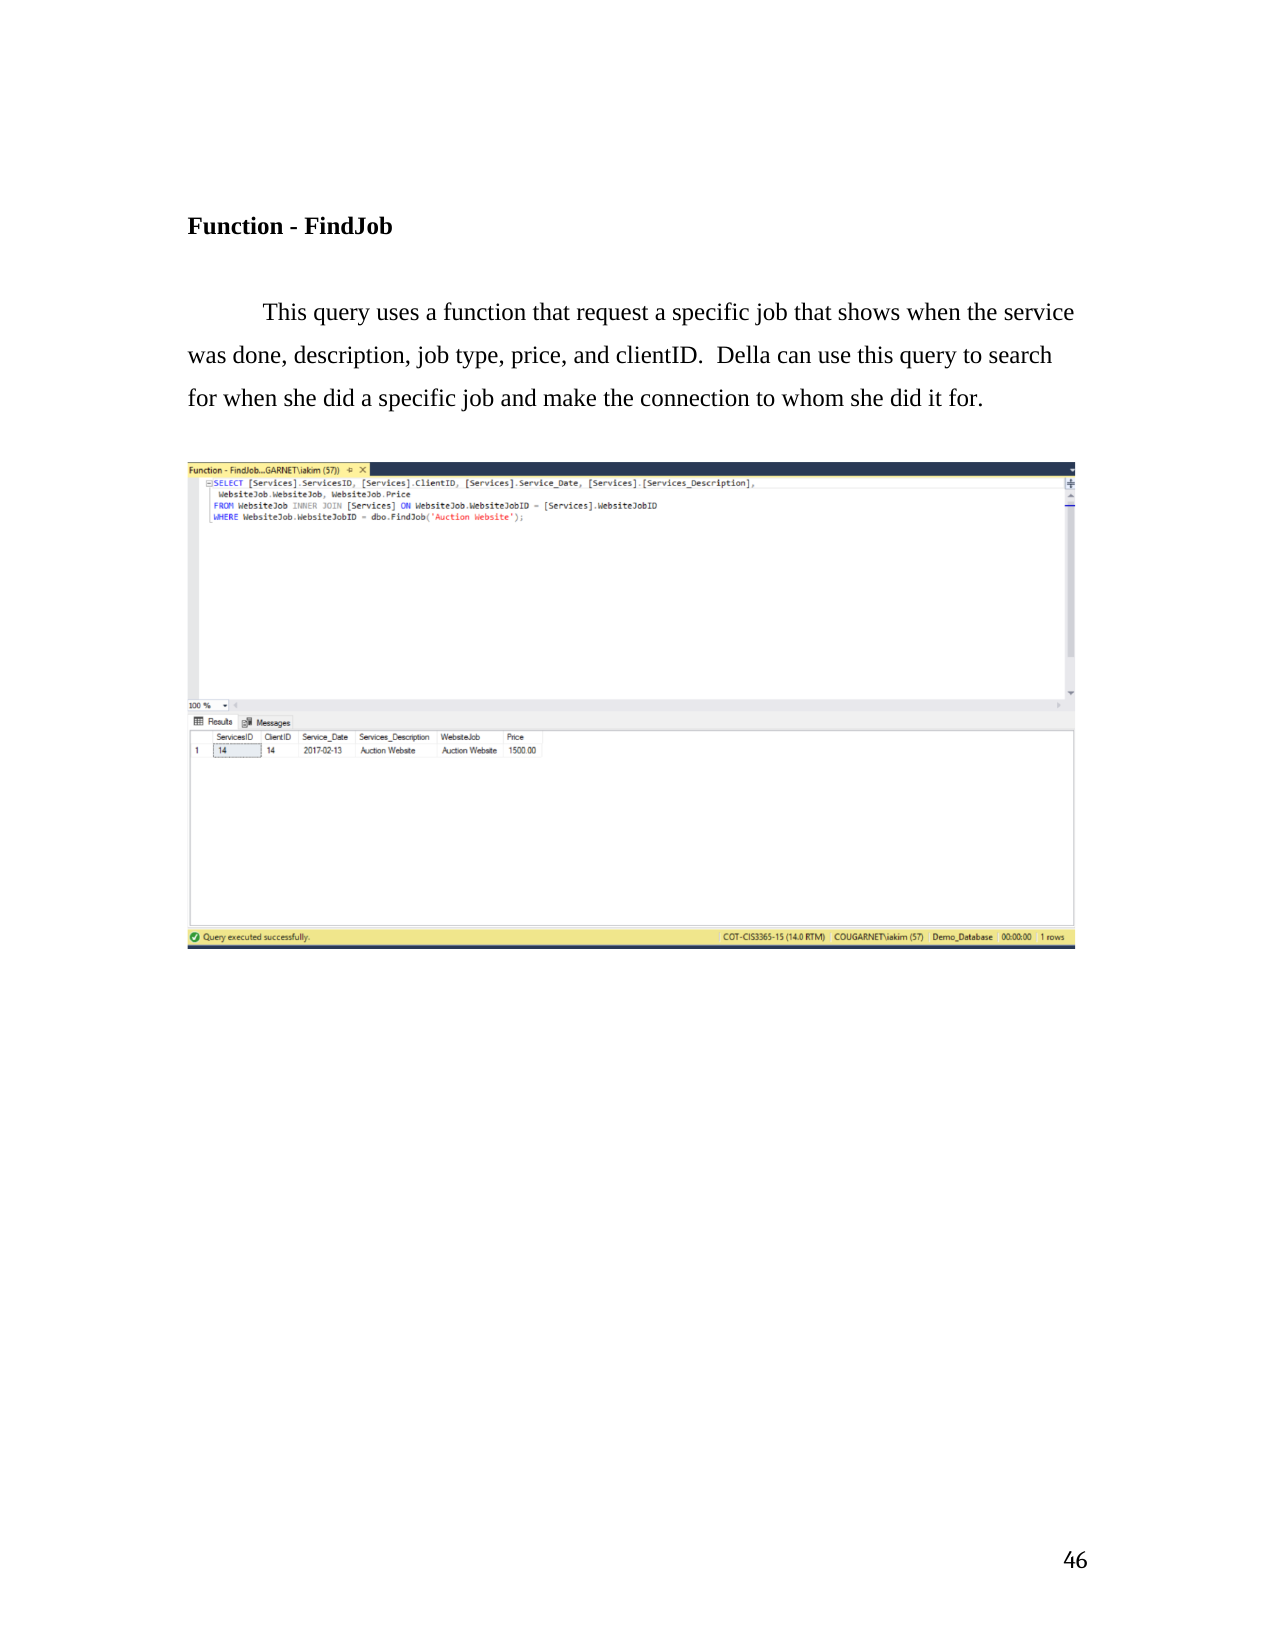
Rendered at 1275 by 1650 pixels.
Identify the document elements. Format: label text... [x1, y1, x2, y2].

text Function - FindJob [187, 211, 1087, 240]
text This query uses a function that request a specific job that shows when the service was done, description, job type, price, and clientID. Della can use this query to search for when she did a specific job and make the connection to whom she did it for. [187, 297, 1087, 412]
picture [187, 462, 1075, 949]
